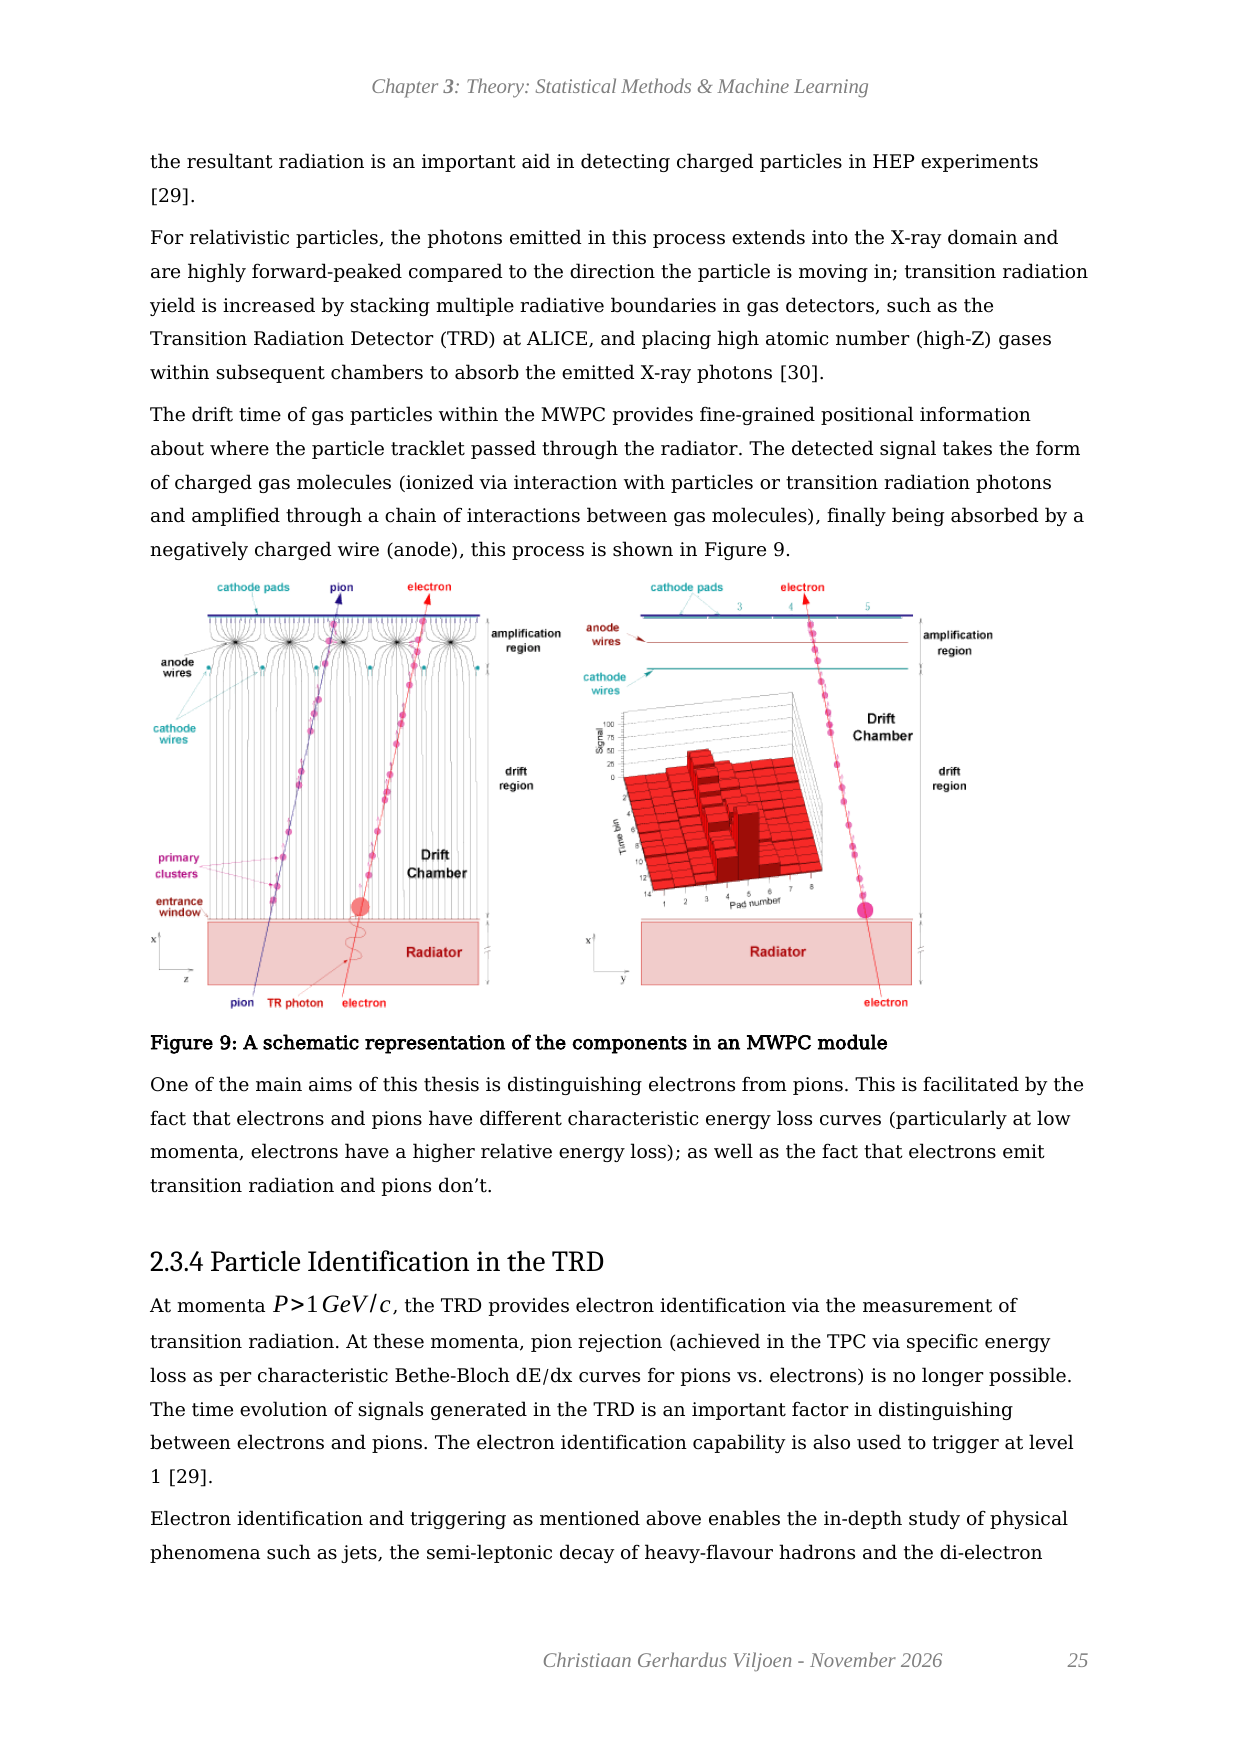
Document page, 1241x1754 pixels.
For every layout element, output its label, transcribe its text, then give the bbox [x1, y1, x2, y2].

text At momenta , the TRD provides electron identification via the measurement of transition radiation. At these momenta, pion rejection (achieved in the TPC via specific energy loss as per characteristic Bethe-Bloch dE/dx curves for pions vs. electrons) is no longer possible. The time evolution of signals generated in the TRD is an important factor in distinguishing between electrons and pions. The electron identification capability is also used to trigger at level 1 . [150, 1291, 1090, 1487]
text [150, 1507, 1090, 1563]
text The drift time of gas particles within the MWPC provides fine-grained positional information about where the particle tracklet passed through the radiator. The detected signal takes the form of charged gas molecules (ionized via interaction with particles or transition radiation photons and amplified through a chain of interactions between gas molecules), finally being absorbed by a negatively charged wire (anode), this process is shown in Figure 9. [150, 403, 1090, 560]
picture [150, 580, 997, 1011]
text For relativistic particles, the photons emitted in this process extends into the X-ray domain and are highly forward-peaked compared to the direction the particle is moving in; transition radiation yield is increased by stacking multiple radiative boundaries in gas detectors, such as the Transition Radiation Detector (TRD) at ALICE, and placing high atomic number (high-Z) gases within subsequent chambers to absorb the emitted X-ray photons . [150, 226, 1090, 383]
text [150, 150, 1090, 206]
text Figure 9: A schematic representation of the components in an MWPC module [150, 1030, 1090, 1053]
subtitle Particle Identification in the TRD [150, 1245, 1090, 1278]
text One of the main aims of this thesis is distinguishing electrons from pions. This is facilitated by the fact that electrons and pions have different characteristic energy loss curves (particularly at low momenta, electrons have a higher relative energy loss); as well as the fact that electrons emit transition radiation and pions don’t. [150, 1072, 1090, 1196]
